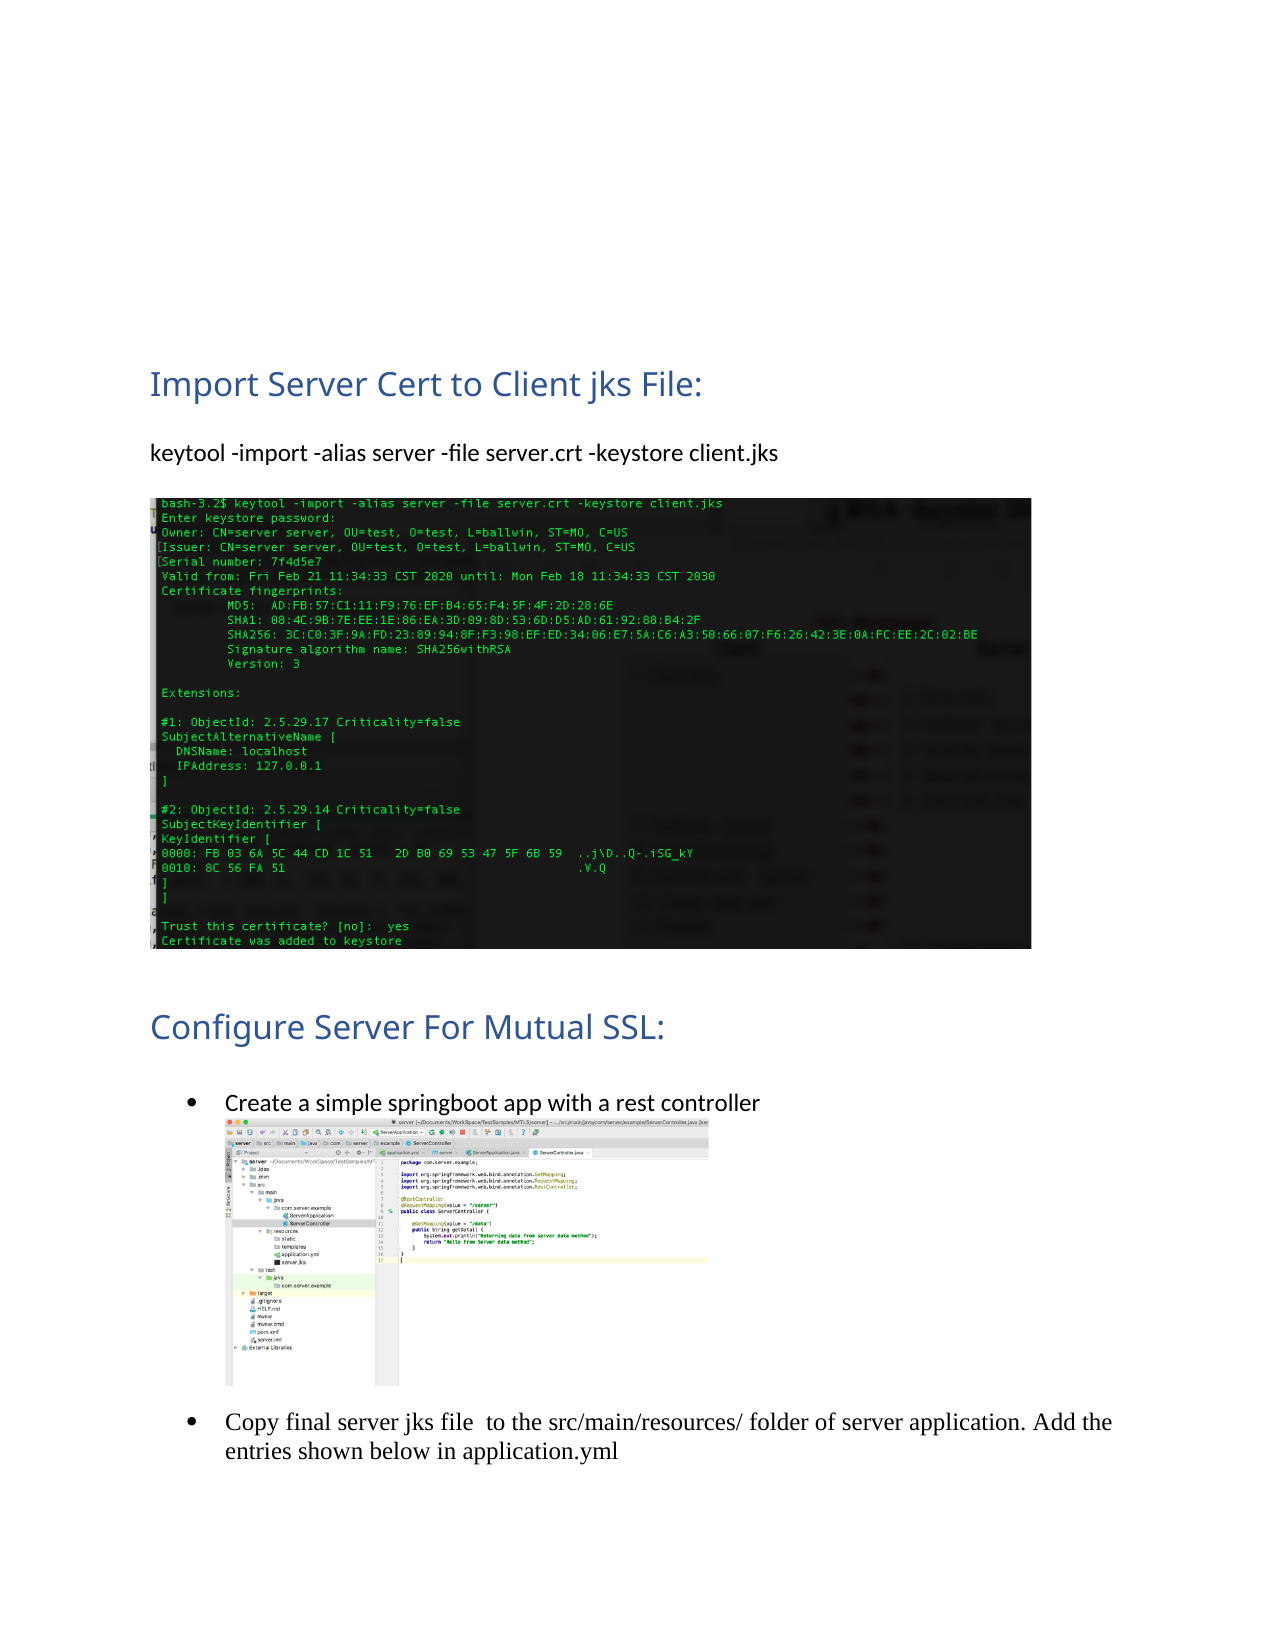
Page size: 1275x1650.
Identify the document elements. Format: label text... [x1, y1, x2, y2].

text keytool -import -alias server -file server.crt -keystore client.jks [150, 437, 1125, 468]
list Copy final server jks file to the src/main/resources/ folder of server application. Add the entries shown below in application.yml [187, 1407, 1125, 1464]
subtitle Configure Server For Mutual SSL: [150, 1004, 1125, 1049]
picture [150, 498, 1032, 949]
list Create a simple springboot app with a rest controller [187, 1087, 1125, 1118]
subtitle Import Server Cert to Client jks File: [150, 361, 1125, 407]
picture [225, 1118, 709, 1386]
